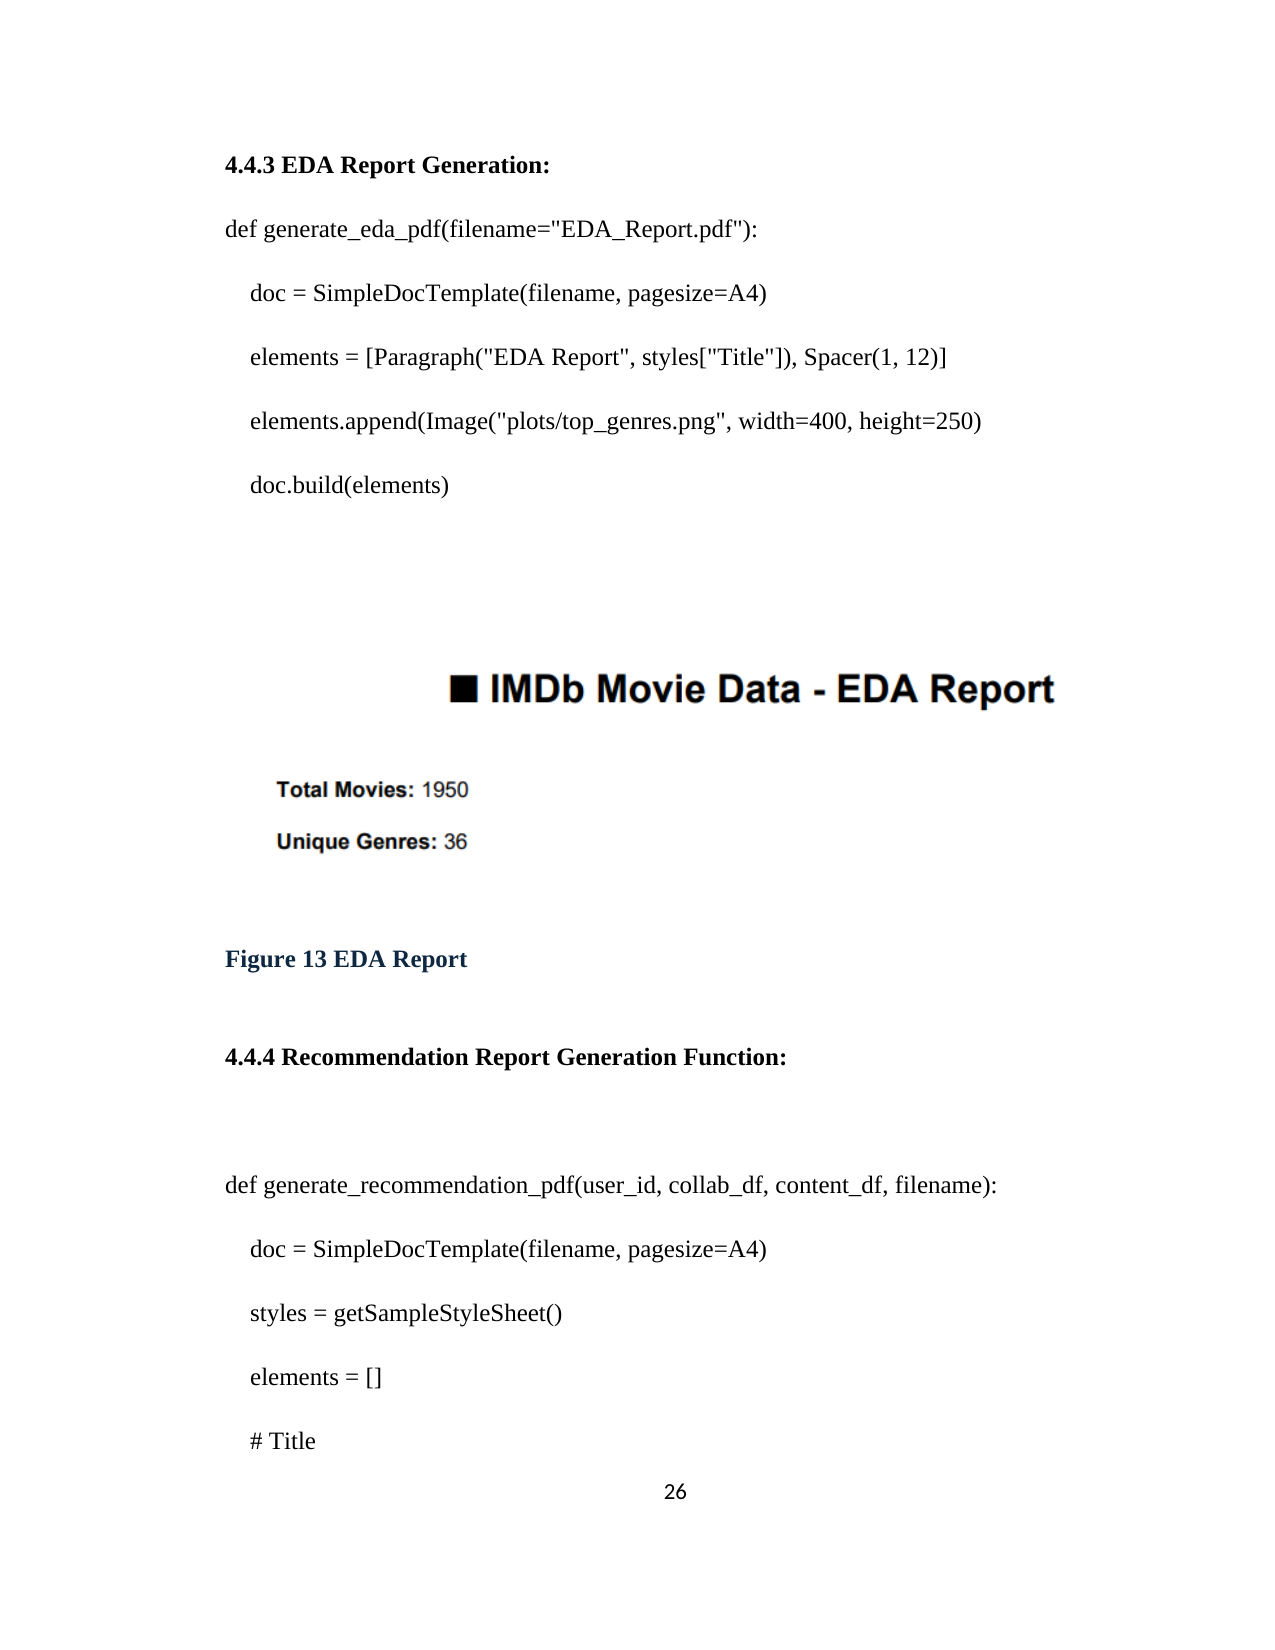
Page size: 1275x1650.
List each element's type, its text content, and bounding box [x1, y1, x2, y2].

text doc = SimpleDocTemplate(filename, pagesize=A4) [225, 1234, 1125, 1263]
text doc = SimpleDocTemplate(filename, pagesize=A4) [225, 278, 1125, 307]
picture [225, 583, 1125, 923]
text def generate_eda_pdf(filename="EDA_Report.pdf"): [225, 214, 1125, 243]
text styles = getSampleStyleSheet() [225, 1298, 1125, 1327]
text elements.append(Image("plots/top_genres.png", width=400, height=250) [225, 406, 1125, 434]
text elements = [] [225, 1362, 1125, 1391]
text 4.4.3 EDA Report Generation: [225, 150, 1125, 179]
text doc.build(elements) [225, 470, 1125, 498]
text # Title [225, 1426, 1125, 1455]
text def generate_recommendation_pdf(user_id, collab_df, content_df, filename): [225, 1170, 1125, 1199]
text Figure 13 EDA Report [225, 944, 1125, 973]
text 4.4.4 Recommendation Report Generation Function: [225, 1042, 1125, 1071]
text elements = [Paragraph("EDA Report", styles["Title"]), Spacer(1, 12)] [225, 342, 1125, 371]
